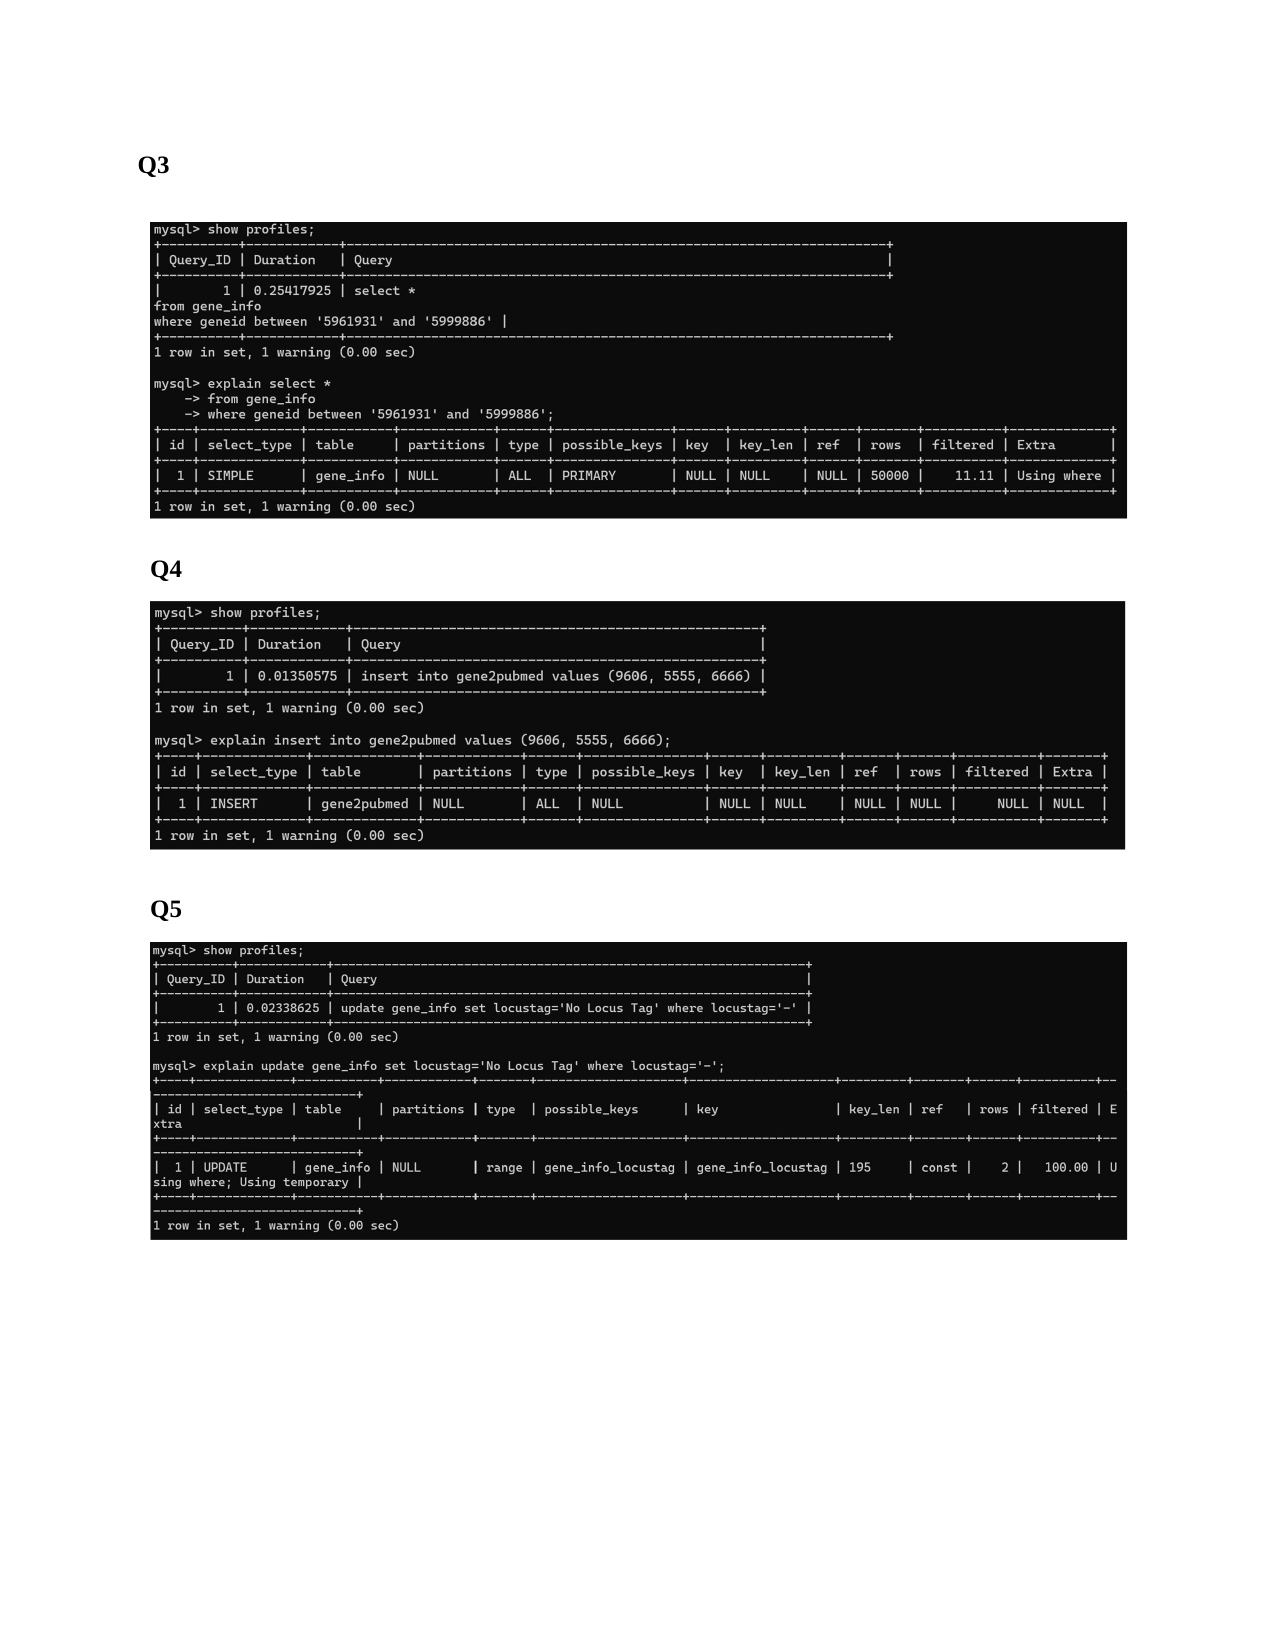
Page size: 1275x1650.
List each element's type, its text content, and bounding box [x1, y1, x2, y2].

picture [149, 222, 1128, 519]
text Q3 [137, 150, 1137, 179]
picture [149, 941, 1128, 1241]
text Q5 [150, 894, 1137, 923]
picture [149, 600, 1126, 850]
text Q4 [150, 554, 1137, 582]
